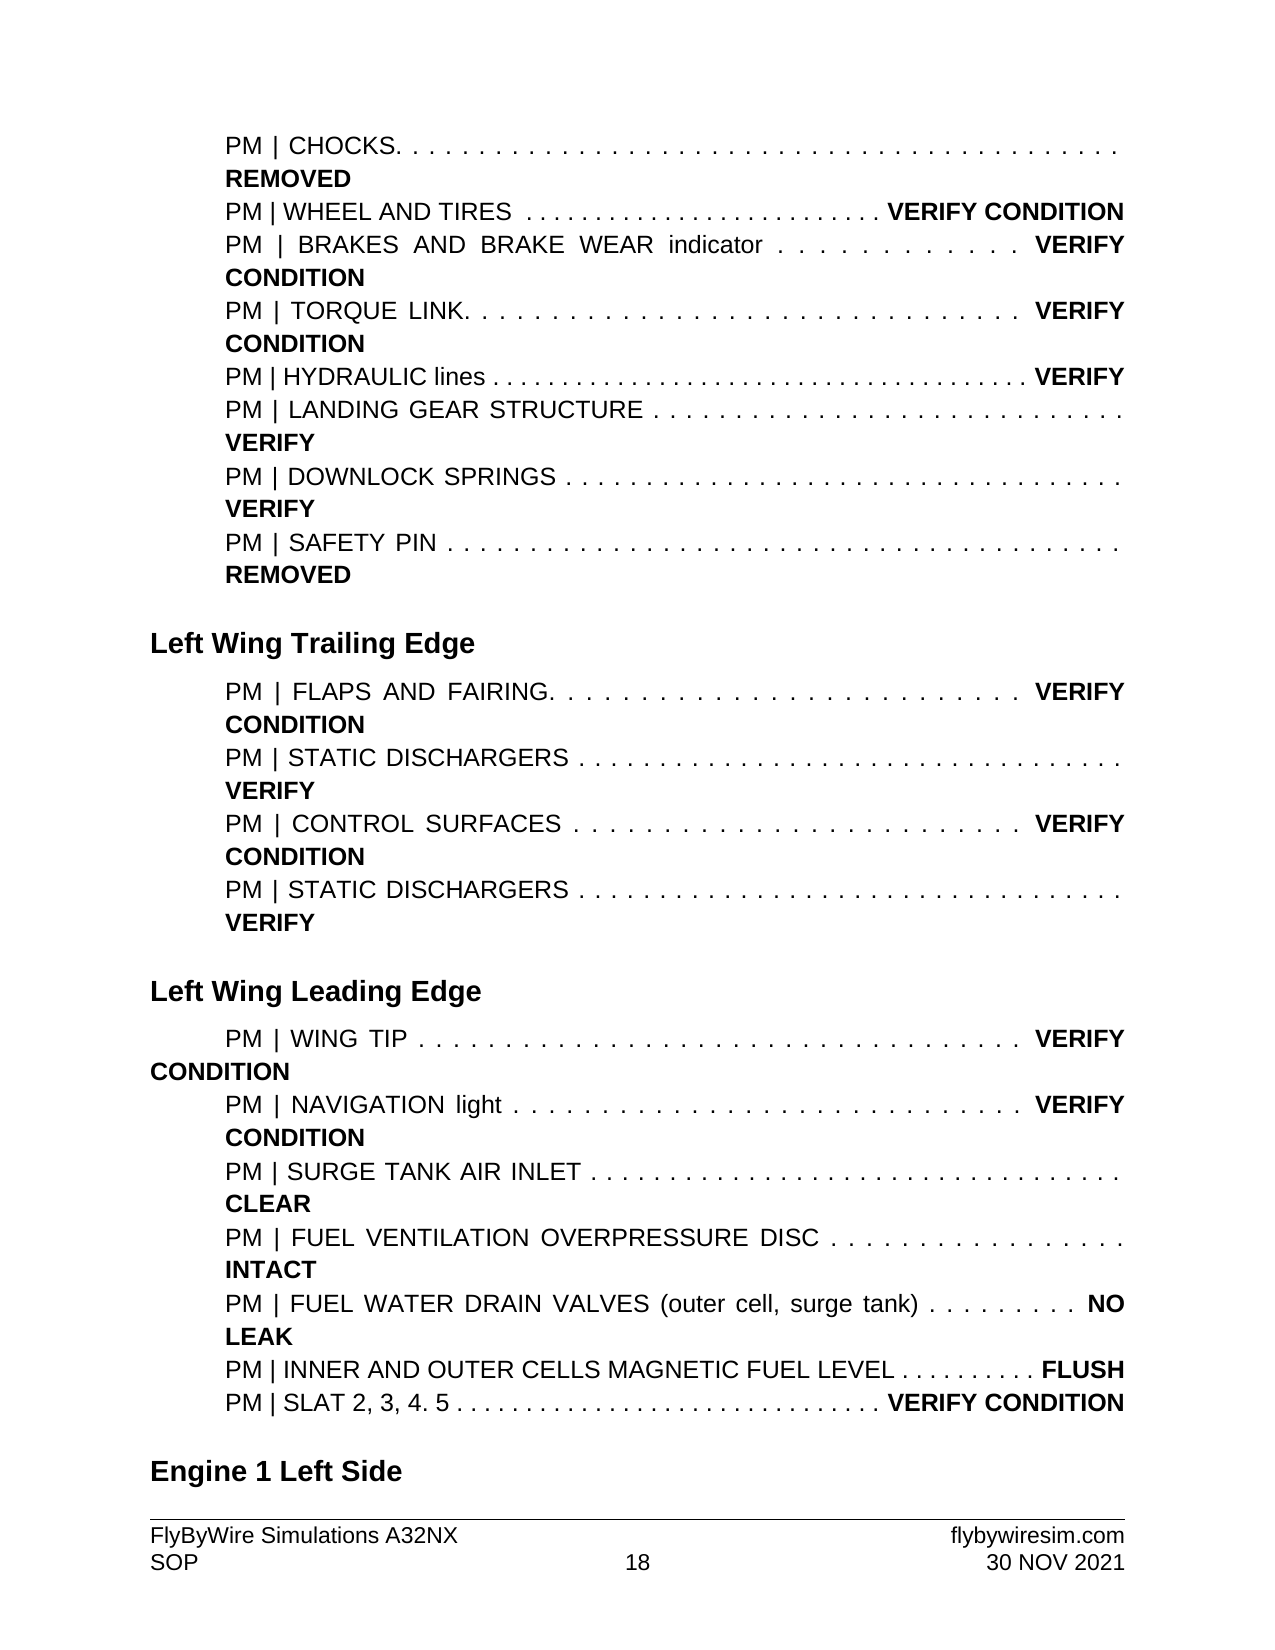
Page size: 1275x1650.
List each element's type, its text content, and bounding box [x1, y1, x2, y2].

text PM | CHOCKS. . . . . . . . . . . . . . . . . . . . . . . . . . . . . . . . . . . . . . . . . . . . REMOVED [225, 131, 1125, 193]
text Left Wing Trailing Edge [150, 627, 1125, 660]
text PM | WHEEL AND TIRES . . . . . . . . . . . . . . . . . . . . . . . . . . VERIFY CONDITION [225, 197, 1125, 226]
text PM | DOWNLOCK SPRINGS . . . . . . . . . . . . . . . . . . . . . . . . . . . . . . . . . . . VERIFY [225, 461, 1125, 523]
text PM | CONTROL SURFACES . . . . . . . . . . . . . . . . . . . . . . . . . VERIFY CONDITION [225, 809, 1125, 871]
text PM | TORQUE LINK. . . . . . . . . . . . . . . . . . . . . . . . . . . . . . . . VERIFY CONDITION [225, 296, 1125, 358]
text PM | SLAT 2, 3, 4. 5 . . . . . . . . . . . . . . . . . . . . . . . . . . . . . . . VERIFY CONDITION [225, 1388, 1125, 1416]
text PM | SURGE TANK AIR INLET . . . . . . . . . . . . . . . . . . . . . . . . . . . . . . . . . . CLEAR [225, 1156, 1125, 1218]
text PM | FLAPS AND FAIRING. . . . . . . . . . . . . . . . . . . . . . . . . . VERIFY CONDITION [225, 677, 1125, 739]
text PM | LANDING GEAR STRUCTURE . . . . . . . . . . . . . . . . . . . . . . . . . . . . . VERIFY [225, 395, 1125, 457]
text PM | NAVIGATION light . . . . . . . . . . . . . . . . . . . . . . . . . . . . . VERIFY CONDITION [225, 1090, 1125, 1152]
text PM | WING TIP . . . . . . . . . . . . . . . . . . . . . . . . . . . . . . . . . . . VERIFY CONDITION [150, 1024, 1125, 1086]
text PM | FUEL WATER DRAIN VALVES (outer cell, surge tank) . . . . . . . . . NO LEAK [225, 1288, 1125, 1350]
text PM | HYDRAULIC lines . . . . . . . . . . . . . . . . . . . . . . . . . . . . . . . . . . . . . . . VERIFY [225, 362, 1125, 391]
text PM | INNER AND OUTER CELLS MAGNETIC FUEL LEVEL . . . . . . . . . . FLUSH [225, 1354, 1125, 1383]
text PM | BRAKES AND BRAKE WEAR indicator . . . . . . . . . . . . VERIFY CONDITION [225, 230, 1125, 292]
text Engine 1 Left Side [150, 1454, 1125, 1487]
text PM | FUEL VENTILATION OVERPRESSURE DISC . . . . . . . . . . . . . . . . . INTACT [225, 1222, 1125, 1284]
text PM | STATIC DISCHARGERS . . . . . . . . . . . . . . . . . . . . . . . . . . . . . . . . . . VERIFY [225, 743, 1125, 805]
text Left Wing Leading Edge [150, 974, 1125, 1008]
text PM | STATIC DISCHARGERS . . . . . . . . . . . . . . . . . . . . . . . . . . . . . . . . . . VERIFY [225, 875, 1125, 937]
text PM | SAFETY PIN . . . . . . . . . . . . . . . . . . . . . . . . . . . . . . . . . . . . . . . . . REMOVED [225, 527, 1125, 589]
